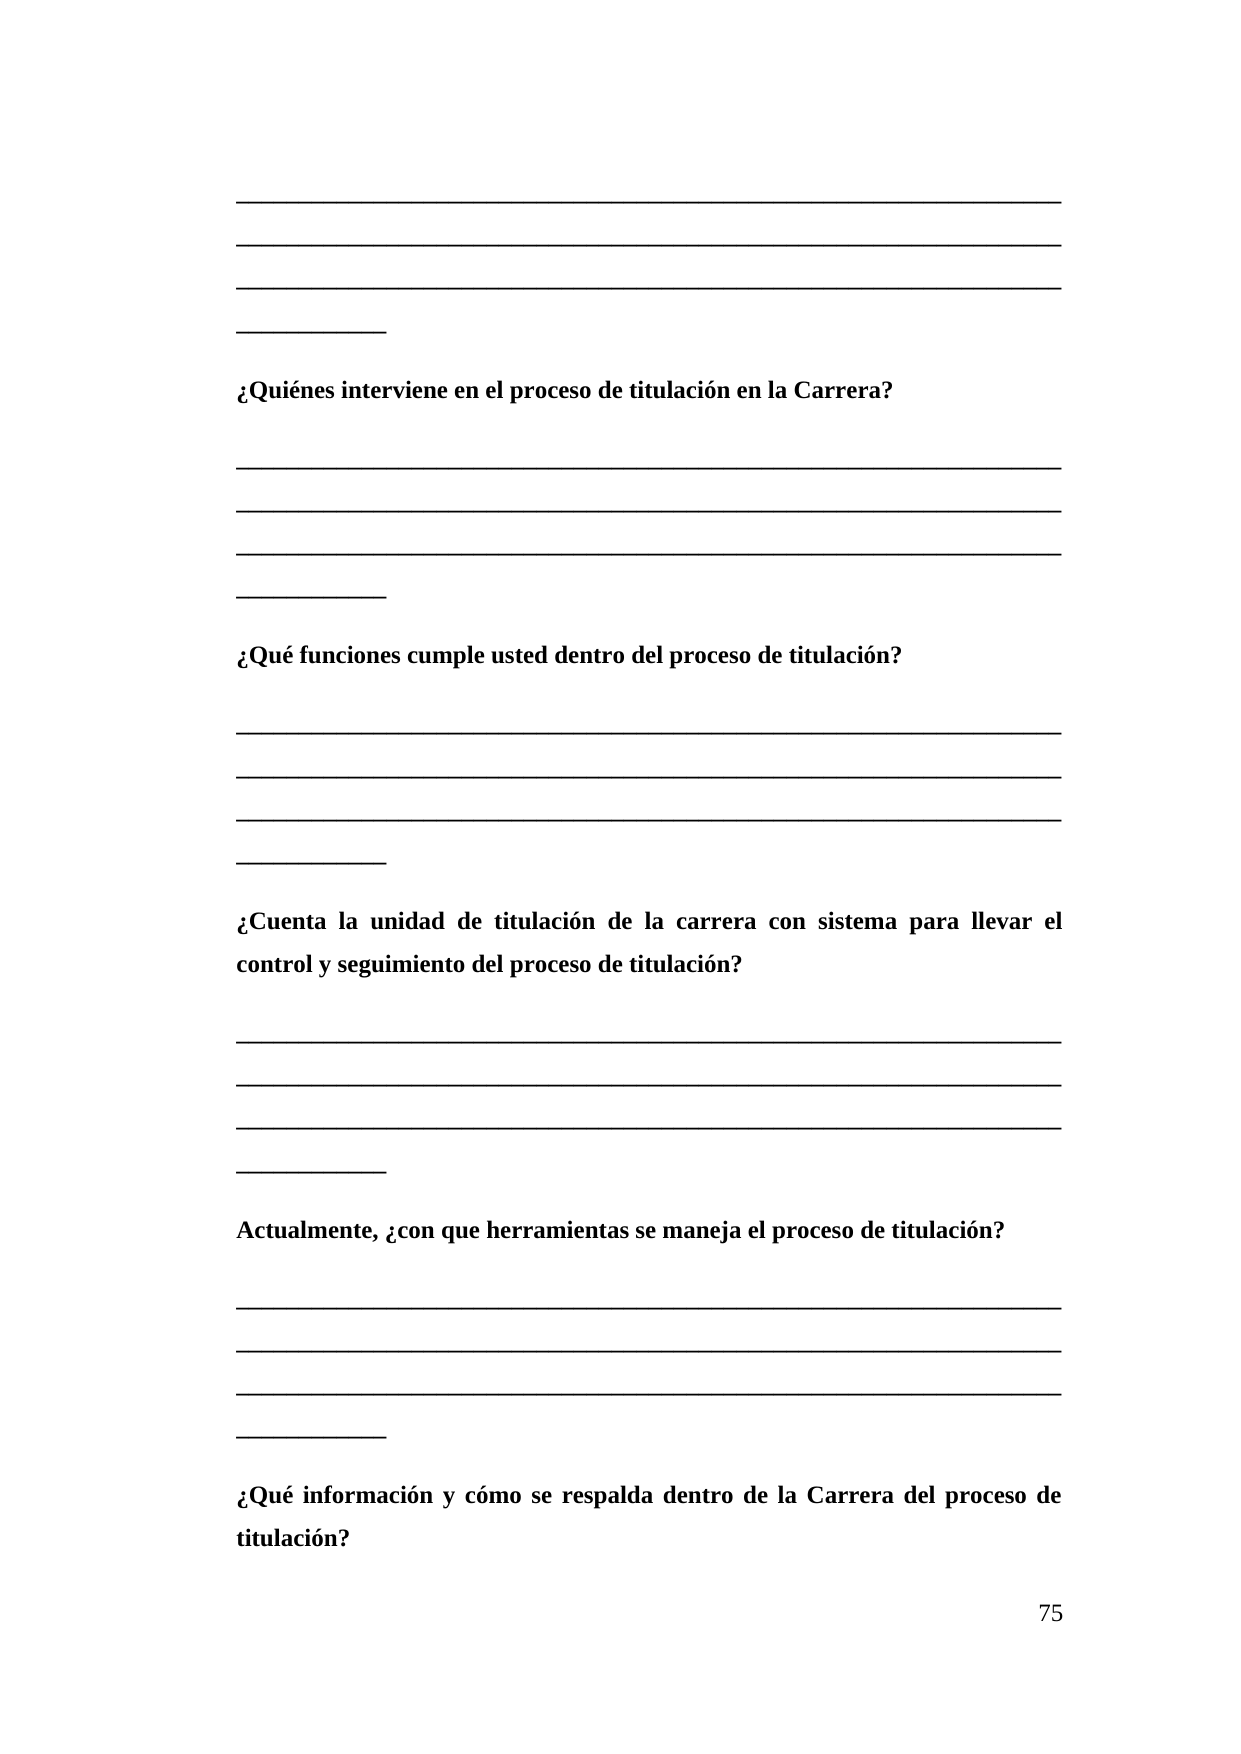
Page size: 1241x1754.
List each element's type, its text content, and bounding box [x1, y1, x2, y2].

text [236, 1283, 1063, 1441]
text ¿Qué información y cómo se respalda dentro de la Carrera del proceso de titulación? [236, 1480, 1063, 1552]
text ¿Qué funciones cumple usted dentro del proceso de titulación? [236, 640, 1063, 669]
text ¿Cuenta la unidad de titulación de la carrera con sistema para llevar el control y seguimiento del proceso de titulación? [236, 906, 1063, 978]
text Actualmente, ¿con que herramientas se maneja el proceso de titulación? [236, 1215, 1063, 1243]
text ¿Quiénes interviene en el proceso de titulación en la Carrera? [236, 375, 1063, 403]
